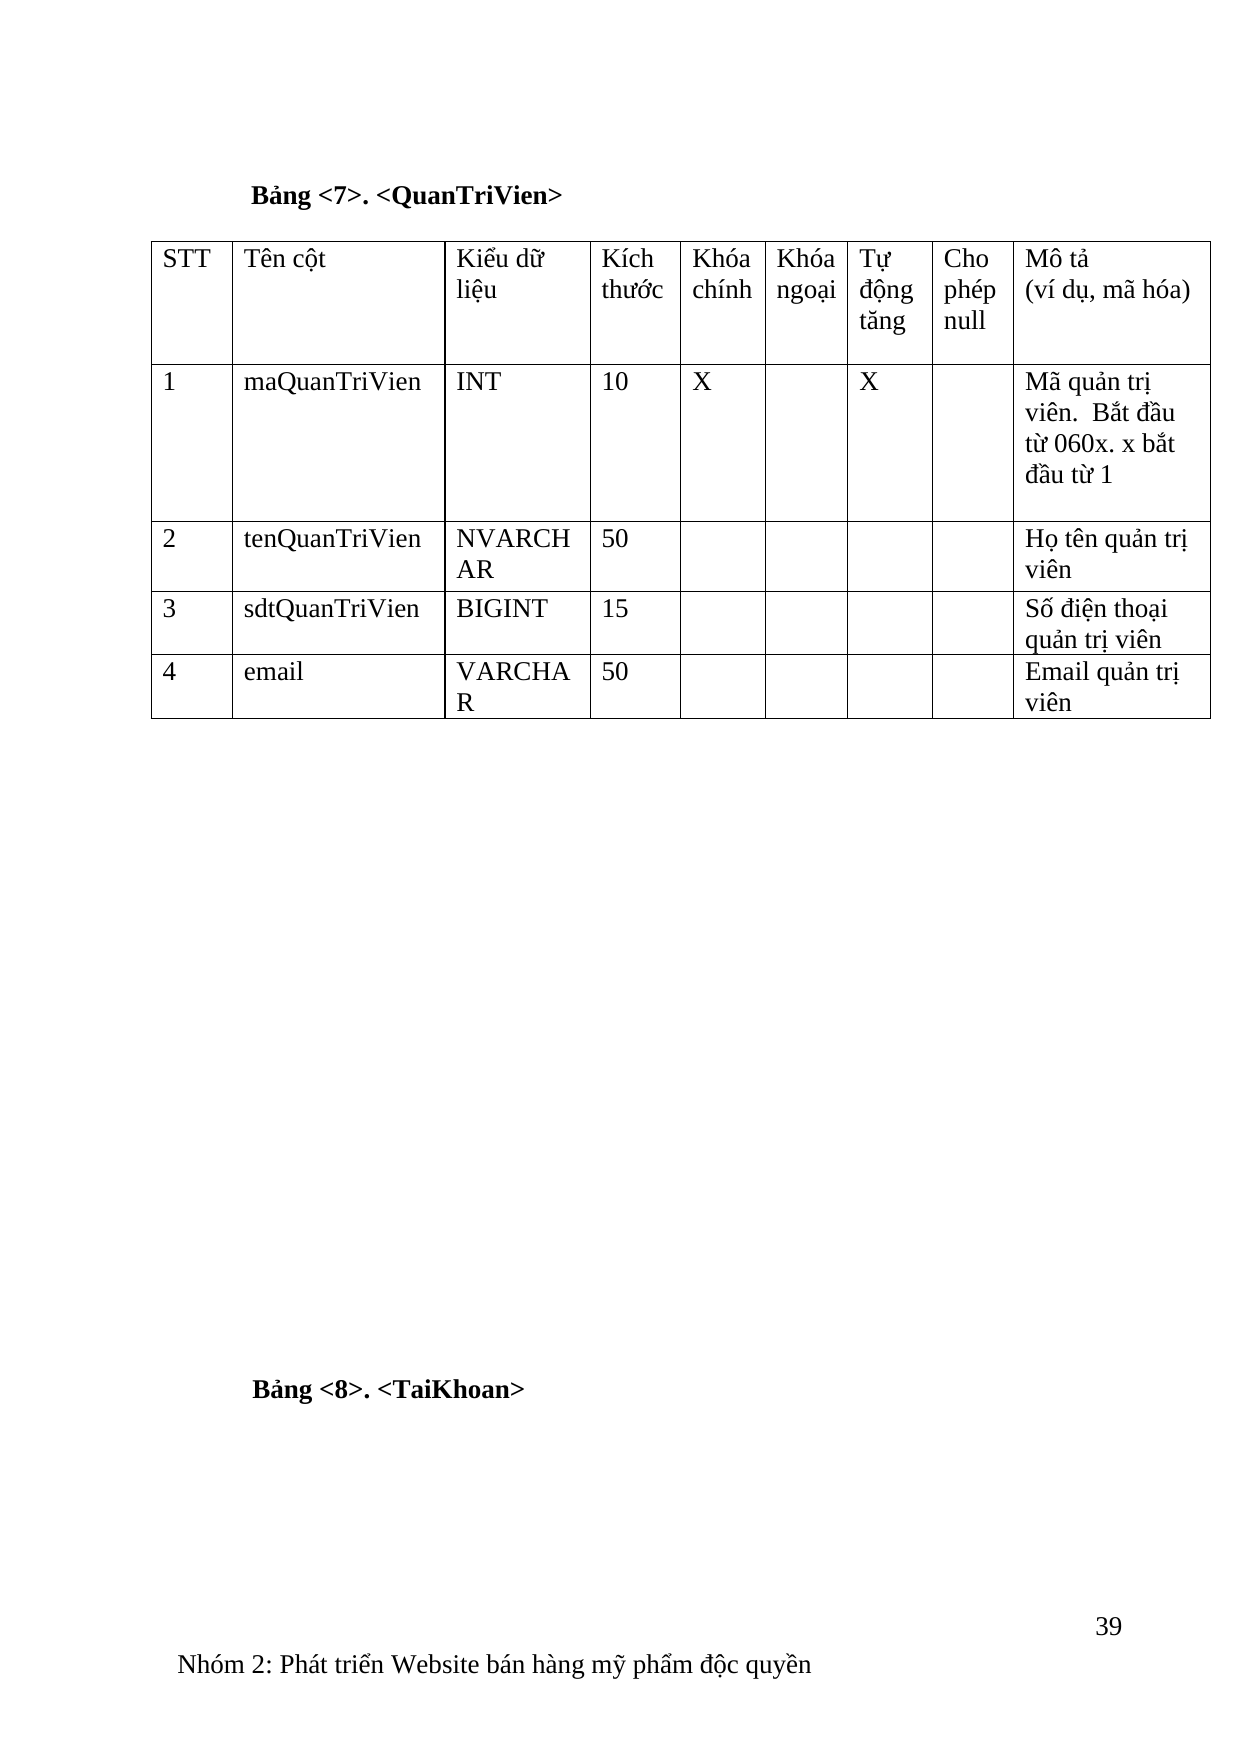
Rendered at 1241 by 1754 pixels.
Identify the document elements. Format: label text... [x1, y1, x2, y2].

table_cell 4 [152, 655, 232, 718]
table_cell [681, 522, 765, 591]
table_cell [681, 592, 765, 654]
table_header Tên cột [233, 242, 444, 364]
table_cell maQuanTriVien [233, 365, 444, 521]
table_cell [933, 592, 1013, 654]
table_cell 2 [152, 522, 232, 591]
table_cell Họ tên quản trị viên [1014, 522, 1210, 591]
table_cell 1 [152, 365, 232, 521]
table_cell BIGINT [446, 592, 590, 654]
table_header Khóa ngoại [766, 242, 847, 364]
table_cell [933, 365, 1013, 521]
table_cell [766, 522, 847, 591]
text Bảng <8>. <TaiKhoan> [177, 1373, 1122, 1404]
table_cell 3 [152, 592, 232, 654]
table_cell 15 [591, 592, 680, 654]
table_cell INT [446, 365, 590, 521]
table_header STT [152, 242, 232, 364]
table_cell Mã quản trị viên. Bắt đầu từ 060x. x bắt đầu từ 1 [1014, 365, 1210, 521]
table_header Kiểu dữ liệu [446, 242, 590, 364]
table_cell [766, 365, 847, 521]
table_cell [681, 655, 765, 718]
table_cell VARCHAR [446, 655, 590, 718]
text Bảng <7>. <QuanTriVien> [251, 179, 1122, 210]
table_cell [933, 655, 1013, 718]
table_cell sdtQuanTriVien [233, 592, 444, 654]
table_cell X [681, 365, 765, 521]
table_cell NVARCHAR [446, 522, 590, 591]
table_cell Số điện thoại quản trị viên [1014, 592, 1210, 654]
table_cell [766, 592, 847, 654]
table_cell tenQuanTriVien [233, 522, 444, 591]
table_cell 50 [591, 522, 680, 591]
table_cell 10 [591, 365, 680, 521]
table_cell [848, 655, 932, 718]
table_cell 50 [591, 655, 680, 718]
table_cell Email quản trị viên [1014, 655, 1210, 718]
table_cell [766, 655, 847, 718]
table_cell [848, 522, 932, 591]
table_header Mô tả (ví dụ, mã hóa) [1014, 242, 1210, 364]
table_header Khóa chính [681, 242, 765, 364]
table_cell X [848, 365, 932, 521]
table_header Kích thước [591, 242, 680, 364]
table_cell [848, 592, 932, 654]
table_header Cho phép null [933, 242, 1013, 364]
table_header Tự động tăng [848, 242, 932, 364]
table_cell email [233, 655, 444, 718]
table_cell [933, 522, 1013, 591]
